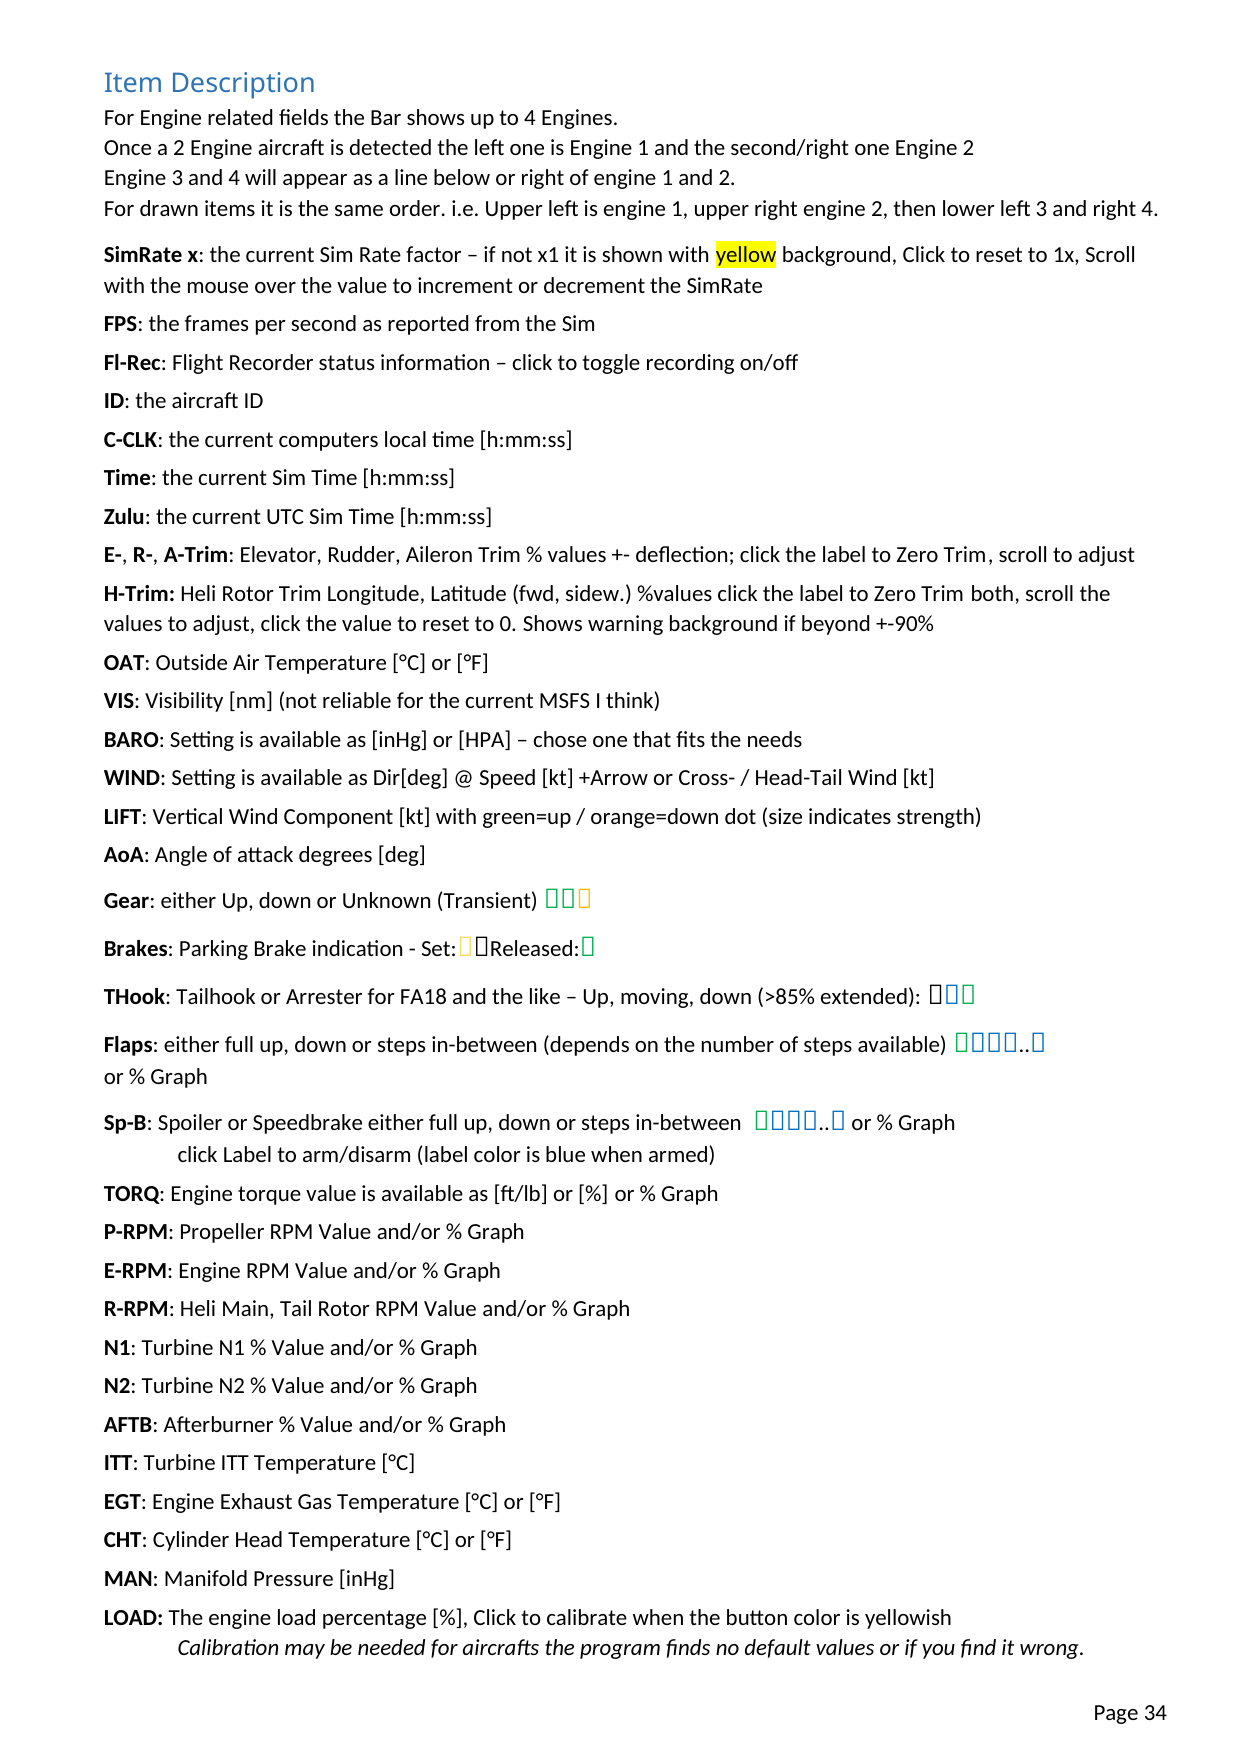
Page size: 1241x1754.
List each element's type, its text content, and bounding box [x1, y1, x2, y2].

text P-RPM: Propeller RPM Value and/or % Graph [103, 1217, 1167, 1245]
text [103, 1603, 1167, 1661]
text Brakes: Parking Brake indication - Set:Released: [103, 927, 1167, 964]
text CHT: Cylinder Head Temperature [°C] or [°F] [103, 1526, 1167, 1553]
subtitle Item Description [103, 63, 1167, 100]
text SimRate x: the current Sim Rate factor – if not x1 it is shown with yellow background, Click to reset to 1x, Scroll with the mouse over the value to increment or decrement the SimRate [103, 241, 1167, 299]
text TORQ: Engine torque value is available as [ft/lb] or [%] or % Graph [103, 1179, 1167, 1207]
text Gear: either Up, down or Unknown (Transient)  [103, 879, 1167, 916]
text ITT: Turbine ITT Temperature [°C] [103, 1448, 1167, 1476]
text Fl-Rec: Flight Recorder status information – click to toggle recording on/off [103, 348, 1167, 376]
text E-RPM: Engine RPM Value and/or % Graph [103, 1256, 1167, 1284]
text E-, R-, A-Trim: Elevator, Rudder, Aileron Trim % values +- deflection; click the label to Zero Trim, scroll to adjust [103, 541, 1167, 568]
text N2: Turbine N2 % Value and/or % Graph [103, 1371, 1167, 1399]
text ID: the aircraft ID [103, 386, 1167, 414]
text EGT: Engine Exhaust Gas Temperature [°C] or [°F] [103, 1487, 1167, 1515]
text MAN: Manifold Pressure [inHg] [103, 1564, 1167, 1592]
text Flaps: either full up, down or steps in-between (depends on the number of steps available) .. or % Graph [103, 1023, 1167, 1091]
text Time: the current Sim Time [h:mm:ss] [103, 463, 1167, 491]
text THook: Tailhook or Arrester for FA18 and the like – Up, moving, down (>85% extended):  [103, 975, 1167, 1012]
text WIND: Setting is available as Dir[deg] @ Speed [kt] +Arrow or Cross- / Head-Tail Wind [kt] [103, 763, 1167, 791]
text R-RPM: Heli Main, Tail Rotor RPM Value and/or % Graph [103, 1294, 1167, 1322]
text FPS: the frames per second as reported from the Sim [103, 309, 1167, 337]
text H-Trim: Heli Rotor Trim Longitude, Latitude (fwd, sidew.) %values click the label to Zero Trim both, scroll the values to adjust, click the value to reset to 0. Shows warning background if beyond +-90% [103, 579, 1167, 637]
text VIS: Visibility [nm] (not reliable for the current MSFS I think) [103, 686, 1167, 714]
text N1: Turbine N1 % Value and/or % Graph [103, 1333, 1167, 1361]
text LIFT: Vertical Wind Component [kt] with green=up / orange=down dot (size indicates strength) [103, 802, 1167, 830]
text OAT: Outside Air Temperature [°C] or [°F] [103, 648, 1167, 676]
text Sp-B: Spoiler or Speedbrake either full up, down or steps in-between .. or % Graph click Label to arm/disarm (label color is blue when armed) [103, 1101, 1167, 1168]
text Zulu: the current UTC Sim Time [h:mm:ss] [103, 502, 1167, 530]
text For Engine related fields the Bar shows up to 4 Engines. Once a 2 Engine aircraft is detected the left one is Engine 1 and the second/right one Engine 2 Engine 3 and 4 will appear as a line below or right of engine 1 and 2. For drawn items it is the same order. i.e. Upper left is engine 1, upper right engine 2, then lower left 3 and right 4. [103, 103, 1167, 222]
text AoA: Angle of attack degrees [deg] [103, 841, 1167, 868]
text BARO: Setting is available as [inHg] or [HPA] – chose one that fits the needs [103, 725, 1167, 753]
text C-CLK: the current computers local time [h:mm:ss] [103, 425, 1167, 453]
text AFTB: Afterburner % Value and/or % Graph [103, 1410, 1167, 1438]
